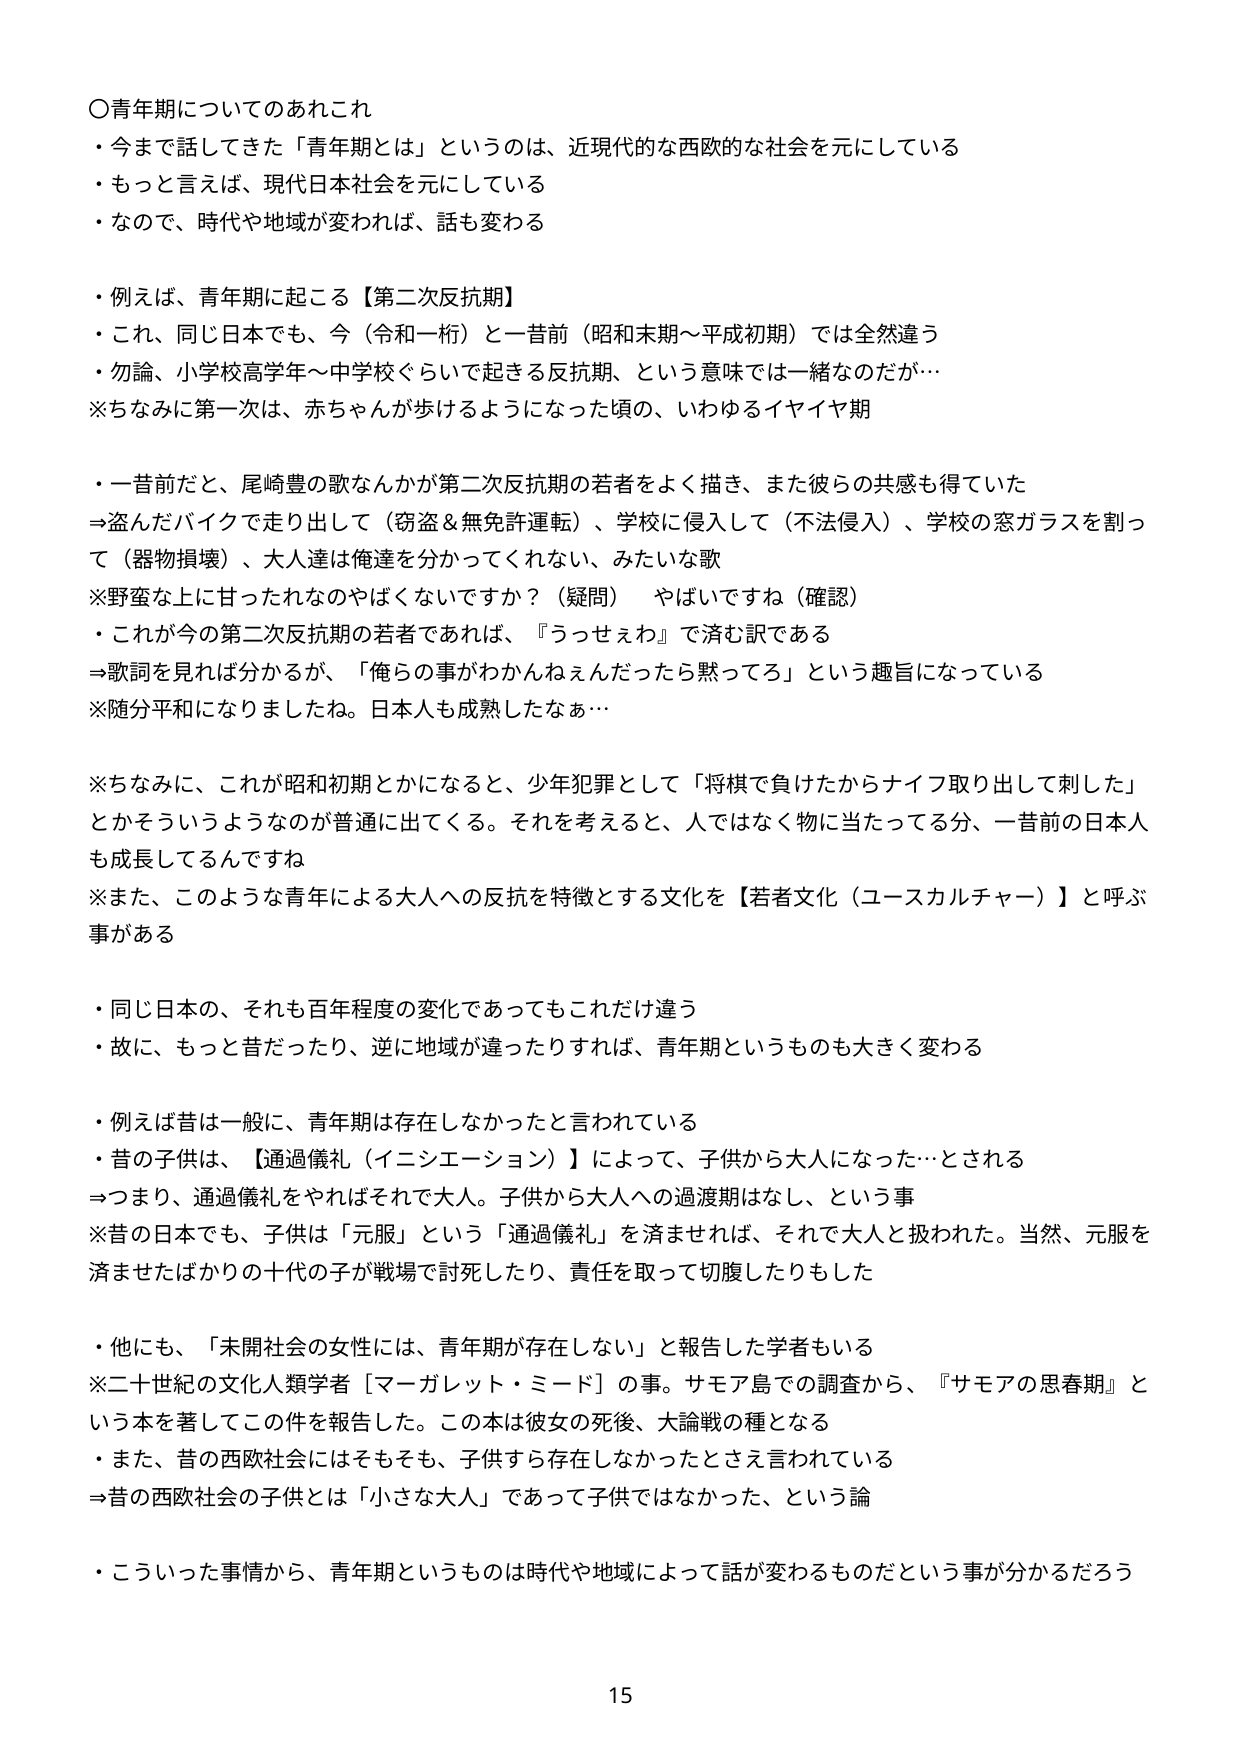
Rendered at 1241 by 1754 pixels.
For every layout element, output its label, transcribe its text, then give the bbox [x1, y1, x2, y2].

text ⇒つまり、通過儀礼をやればそれで大人。子供から大人への過渡期はなし、という事 [89, 1177, 1152, 1214]
text ・一昔前だと、尾崎豊の歌なんかが第二次反抗期の若者をよく描き、また彼らの共感も得ていた [89, 464, 1152, 502]
text ・今まで話してきた「青年期とは」というのは、近現代的な西欧的な社会を元にしている [89, 127, 1152, 164]
text ・これ、同じ日本でも、今（令和一桁）と一昔前（昭和末期～平成初期）では全然違う [89, 314, 1152, 352]
text ・昔の子供は、【通過儀礼（イニシエーション）】によって、子供から大人になった…とされる [89, 1139, 1152, 1177]
text ※ちなみに、これが昭和初期とかになると、少年犯罪として「将棋で負けたからナイフ取り出して刺した」とかそういうようなのが普通に出てくる。それを考えると、人ではなく物に当たってる分、一昔前の日本人も成長してるんですね [89, 764, 1152, 877]
text ※二十世紀の文化人類学者［マーガレット・ミード］の事。サモア島での調査から、『サモアの思春期』という本を著してこの件を報告した。この本は彼女の死後、大論戦の種となる [89, 1364, 1152, 1439]
text ⇒歌詞を見れば分かるが、「俺らの事がわかんねぇんだったら黙ってろ」という趣旨になっている [89, 652, 1152, 689]
text ・これが今の第二次反抗期の若者であれば、『うっせぇわ』で済む訳である [89, 614, 1152, 652]
text ・また、昔の西欧社会にはそもそも、子供すら存在しなかったとさえ言われている [89, 1439, 1152, 1477]
text ・故に、もっと昔だったり、逆に地域が違ったりすれば、青年期というものも大きく変わる [89, 1027, 1152, 1064]
text ※随分平和になりましたね。日本人も成熟したなぁ… [89, 689, 1152, 727]
text ・こういった事情から、青年期というものは時代や地域によって話が変わるものだという事が分かるだろう [89, 1552, 1152, 1589]
text ※ちなみに第一次は、赤ちゃんが歩けるようになった頃の、いわゆるイヤイヤ期 [89, 389, 1152, 427]
text ⇒盗んだバイクで走り出して（窃盗＆無免許運転）、学校に侵入して（不法侵入）、学校の窓ガラスを割って（器物損壊）、大人達は俺達を分かってくれない、みたいな歌 [89, 502, 1152, 577]
text ※野蛮な上に甘ったれなのやばくないですか？（疑問） やばいですね（確認） [89, 577, 1152, 614]
subtitle 〇青年期についてのあれこれ [89, 89, 1152, 127]
text ※昔の日本でも、子供は「元服」という「通過儀礼」を済ませれば、それで大人と扱われた。当然、元服を済ませたばかりの十代の子が戦場で討死したり、責任を取って切腹したりもした [89, 1214, 1152, 1289]
text ・なので、時代や地域が変われば、話も変わる [89, 202, 1152, 239]
text ・例えば昔は一般に、青年期は存在しなかったと言われている [89, 1102, 1152, 1139]
text ・もっと言えば、現代日本社会を元にしている [89, 164, 1152, 202]
text ※また、このような青年による大人への反抗を特徴とする文化を【若者文化（ユースカルチャー）】と呼ぶ事がある [89, 877, 1152, 952]
text ・例えば、青年期に起こる【第二次反抗期】 [89, 277, 1152, 314]
text ・他にも、「未開社会の女性には、青年期が存在しない」と報告した学者もいる [89, 1327, 1152, 1364]
text ・勿論、小学校高学年～中学校ぐらいで起きる反抗期、という意味では一緒なのだが… [89, 352, 1152, 389]
text ⇒昔の西欧社会の子供とは「小さな大人」であって子供ではなかった、という論 [89, 1477, 1152, 1514]
text ・同じ日本の、それも百年程度の変化であってもこれだけ違う [89, 989, 1152, 1027]
